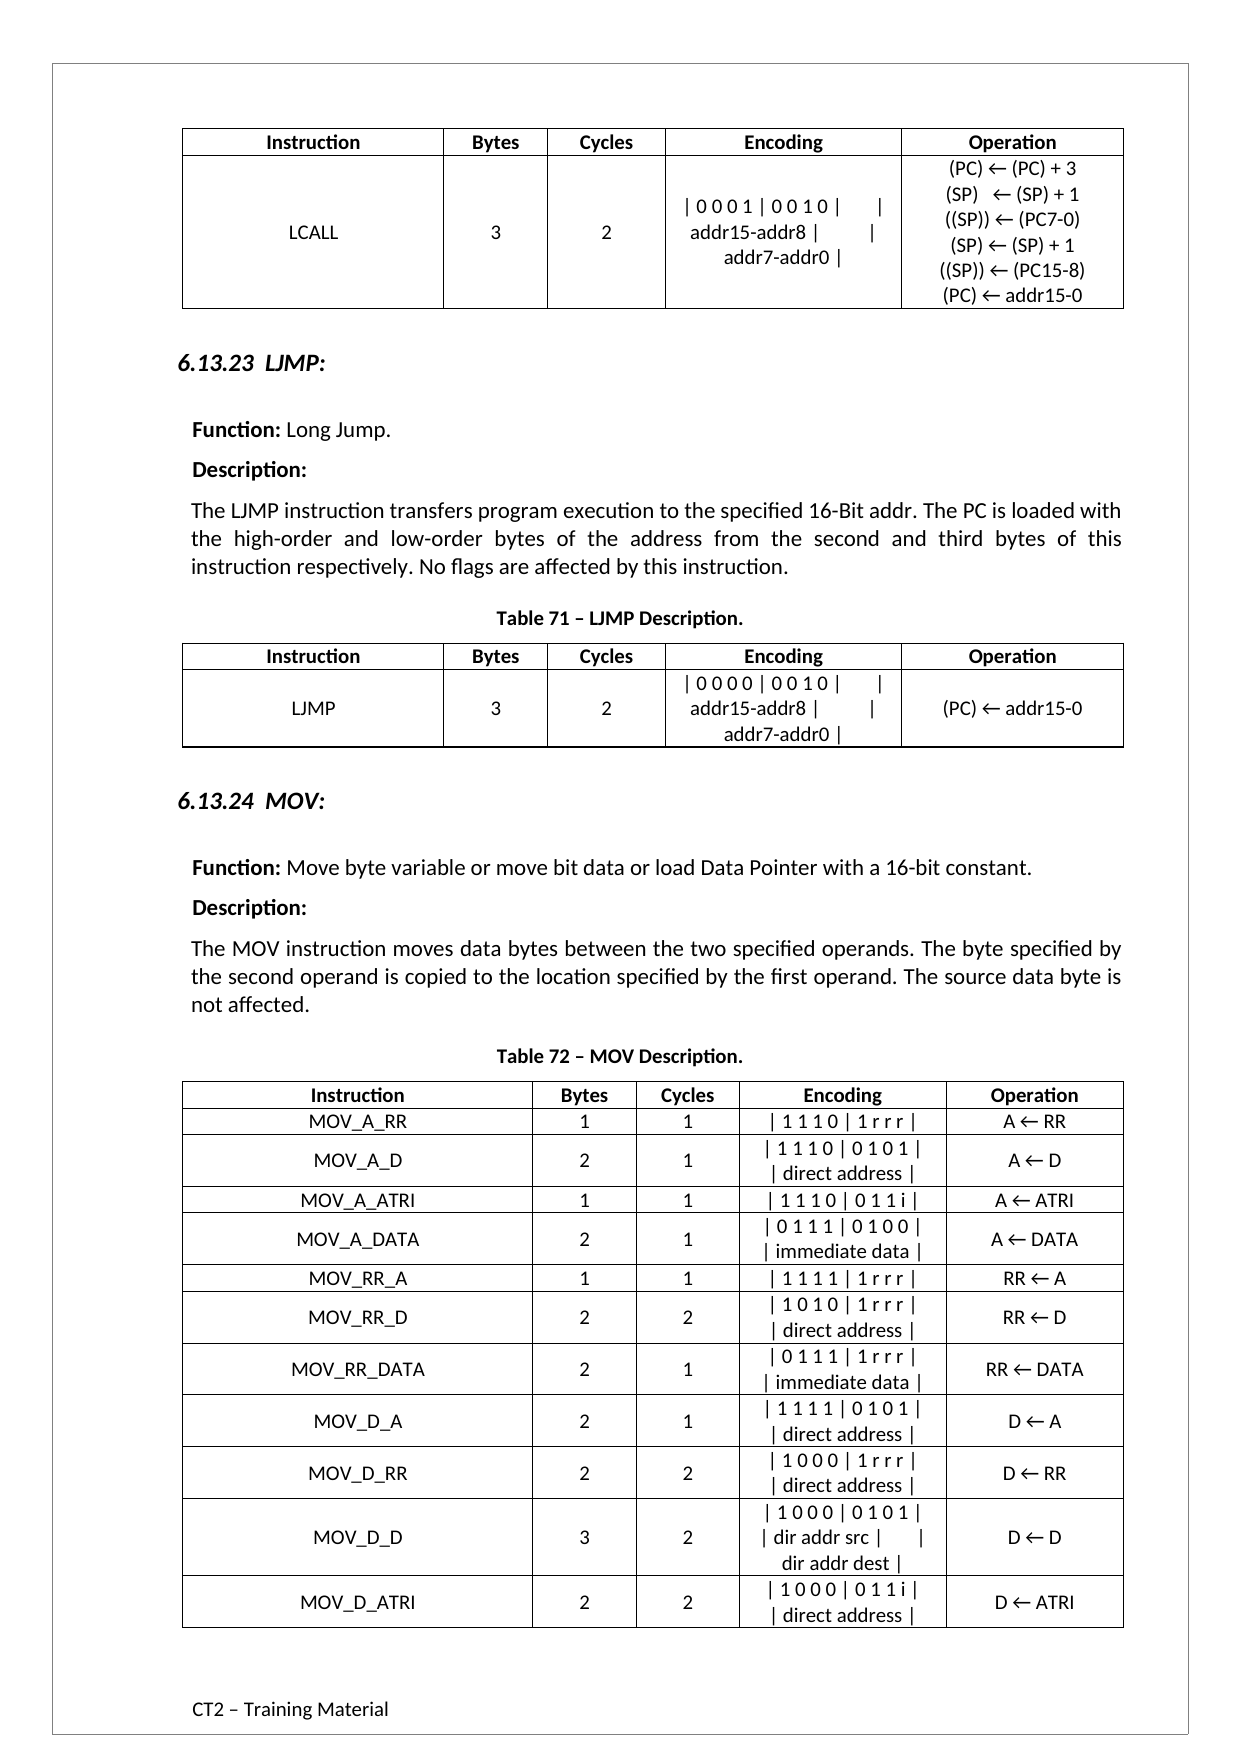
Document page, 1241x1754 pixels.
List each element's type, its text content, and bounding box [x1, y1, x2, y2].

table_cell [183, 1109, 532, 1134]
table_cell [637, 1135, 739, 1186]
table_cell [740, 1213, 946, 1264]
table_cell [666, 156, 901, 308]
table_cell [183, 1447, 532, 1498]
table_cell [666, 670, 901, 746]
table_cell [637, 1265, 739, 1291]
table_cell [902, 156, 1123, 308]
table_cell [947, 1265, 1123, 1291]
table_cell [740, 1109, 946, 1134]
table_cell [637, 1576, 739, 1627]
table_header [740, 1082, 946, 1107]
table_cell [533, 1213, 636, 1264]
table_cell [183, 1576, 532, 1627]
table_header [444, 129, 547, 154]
text Table 72 – MOV Description. [117, 1043, 1123, 1068]
text Description: [192, 455, 1123, 483]
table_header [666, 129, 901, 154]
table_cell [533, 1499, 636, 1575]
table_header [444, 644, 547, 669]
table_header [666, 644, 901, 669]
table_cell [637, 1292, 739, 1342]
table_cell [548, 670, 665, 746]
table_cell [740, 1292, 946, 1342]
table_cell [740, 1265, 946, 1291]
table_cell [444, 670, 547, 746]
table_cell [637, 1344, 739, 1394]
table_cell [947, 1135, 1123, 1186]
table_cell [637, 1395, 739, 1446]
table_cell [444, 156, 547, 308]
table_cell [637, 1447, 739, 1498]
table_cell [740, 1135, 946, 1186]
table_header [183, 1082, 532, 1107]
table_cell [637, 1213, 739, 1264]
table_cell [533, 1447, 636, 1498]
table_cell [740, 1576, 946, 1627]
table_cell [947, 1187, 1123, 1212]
text Function: Long Jump. [192, 415, 1123, 443]
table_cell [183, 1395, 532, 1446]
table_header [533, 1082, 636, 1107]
text Table 71 – LJMP Description. [117, 605, 1123, 630]
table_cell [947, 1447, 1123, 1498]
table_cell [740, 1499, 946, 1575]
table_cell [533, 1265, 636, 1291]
text Function: Move byte variable or move bit data or load Data Pointer with a 16-bit constant. [192, 853, 1123, 881]
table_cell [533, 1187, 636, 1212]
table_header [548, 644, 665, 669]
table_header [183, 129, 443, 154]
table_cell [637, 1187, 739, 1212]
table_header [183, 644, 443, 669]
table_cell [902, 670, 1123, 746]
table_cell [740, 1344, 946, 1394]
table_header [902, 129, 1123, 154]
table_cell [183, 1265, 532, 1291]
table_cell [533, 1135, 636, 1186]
subtitle LJMP: [117, 347, 1123, 377]
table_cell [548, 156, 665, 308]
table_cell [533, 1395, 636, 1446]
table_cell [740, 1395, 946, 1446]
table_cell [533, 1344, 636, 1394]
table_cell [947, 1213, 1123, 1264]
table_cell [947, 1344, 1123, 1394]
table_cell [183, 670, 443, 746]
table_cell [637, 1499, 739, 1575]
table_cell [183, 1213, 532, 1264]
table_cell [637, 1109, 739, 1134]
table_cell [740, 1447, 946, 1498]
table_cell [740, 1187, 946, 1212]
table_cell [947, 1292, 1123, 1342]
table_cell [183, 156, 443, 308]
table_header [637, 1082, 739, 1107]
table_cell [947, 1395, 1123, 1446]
subtitle MOV: [117, 785, 1123, 816]
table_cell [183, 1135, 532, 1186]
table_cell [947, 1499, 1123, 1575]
text Description: [192, 893, 1123, 922]
text The MOV instruction moves data bytes between the two specified operands. The byte specified by the second operand is copied to the location specified by the first operand. The source data byte is not affected. [191, 934, 1123, 1018]
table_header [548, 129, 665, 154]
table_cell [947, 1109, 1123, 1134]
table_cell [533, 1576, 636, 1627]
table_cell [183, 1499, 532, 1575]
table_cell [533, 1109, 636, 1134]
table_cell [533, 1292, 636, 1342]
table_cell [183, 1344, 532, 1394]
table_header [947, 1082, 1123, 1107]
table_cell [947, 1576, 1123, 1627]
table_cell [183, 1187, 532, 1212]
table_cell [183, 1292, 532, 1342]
text The LJMP instruction transfers program execution to the specified 16-Bit addr. The PC is loaded with the high-order and low-order bytes of the address from the second and third bytes of this instruction respectively. No flags are affected by this instruction. [191, 496, 1123, 580]
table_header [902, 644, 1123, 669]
